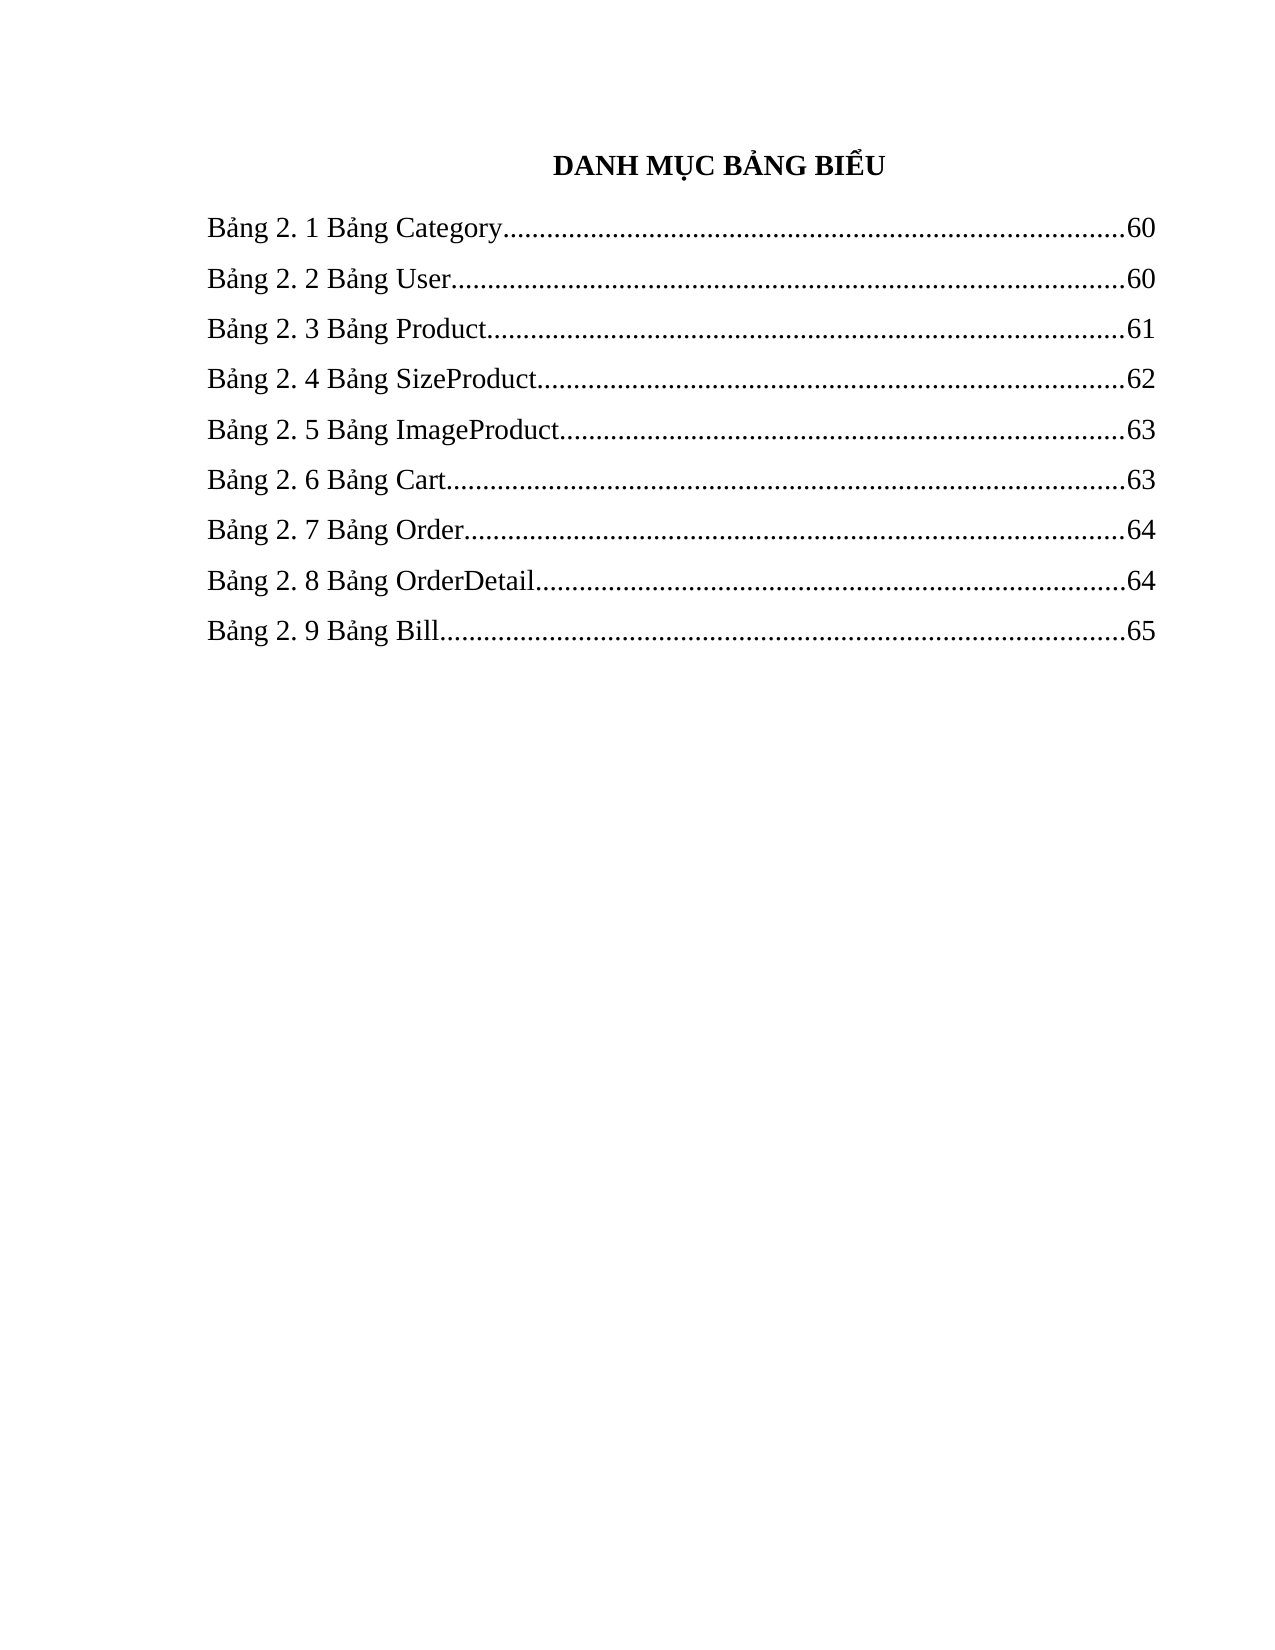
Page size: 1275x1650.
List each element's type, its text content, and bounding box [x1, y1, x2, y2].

text Bảng 2. 1 Bảng Category 60 [207, 211, 1157, 244]
text Bảng 2. 2 Bảng User 60 [207, 261, 1157, 294]
text Bảng 2. 9 Bảng Bill 65 [207, 613, 1157, 647]
text Bảng 2. 3 Bảng Product 61 [207, 311, 1157, 345]
text Bảng 2. 6 Bảng Cart 63 [207, 462, 1157, 496]
subtitle DANH MỤC BẢNG BIỂU [282, 148, 1157, 181]
text Bảng 2. 7 Bảng Order 64 [207, 512, 1157, 546]
text Bảng 2. 4 Bảng SizeProduct 62 [207, 361, 1157, 395]
text Bảng 2. 8 Bảng OrderDetail 64 [207, 563, 1157, 596]
text Bảng 2. 5 Bảng ImageProduct 63 [207, 412, 1157, 445]
